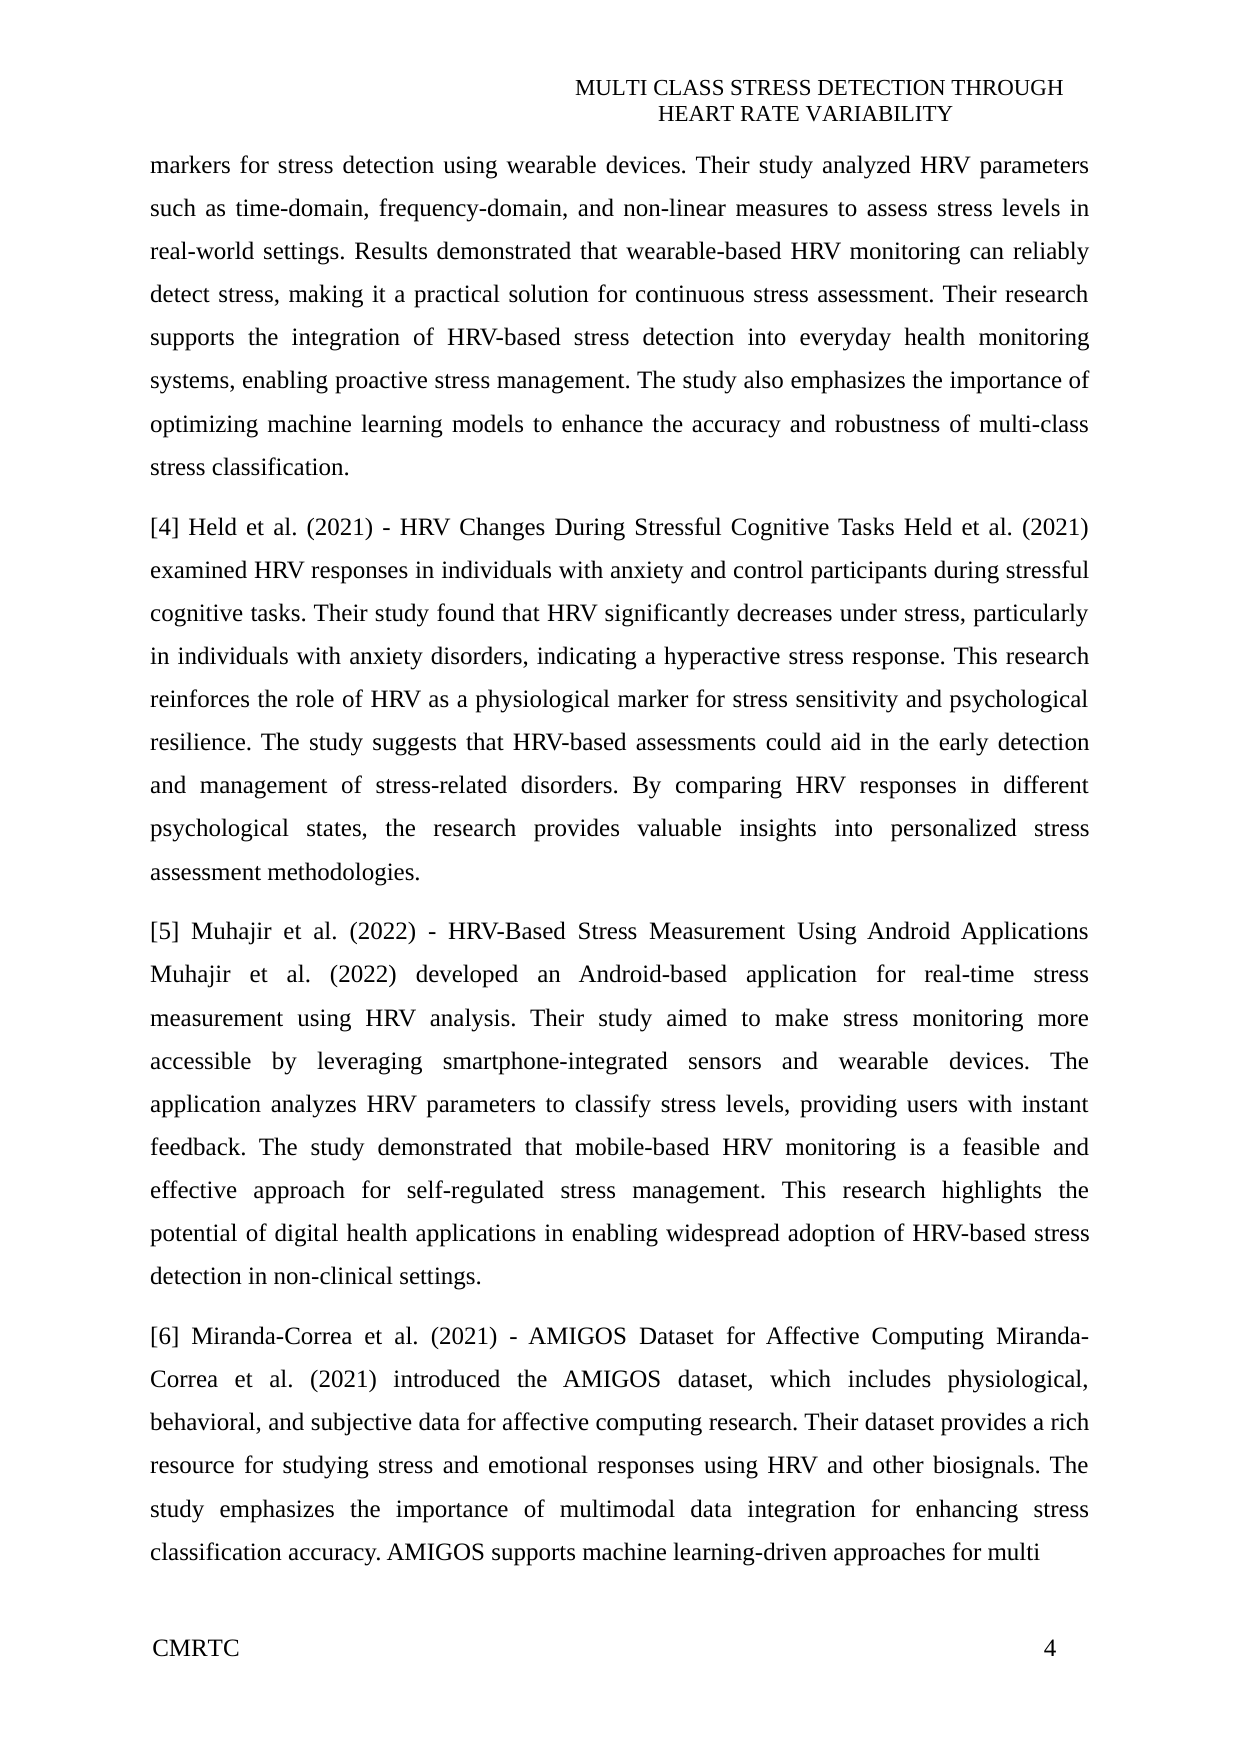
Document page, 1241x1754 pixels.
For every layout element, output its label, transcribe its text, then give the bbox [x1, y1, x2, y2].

text [5] Muhajir et al. (2022) - HRV-Based Stress Measurement Using Android Applications Muhajir et al. (2022) developed an Android-based application for real-time stress measurement using HRV analysis. Their study aimed to make stress monitoring more accessible by leveraging smartphone-integrated sensors and wearable devices. The application analyzes HRV parameters to classify stress levels, providing users with instant feedback. The study demonstrated that mobile-based HRV monitoring is a feasible and effective approach for self-regulated stress management. This research highlights the potential of digital health applications in enabling widespread adoption of HRV-based stress detection in non-clinical settings. [150, 916, 1090, 1290]
text [4] Held et al. (2021) - HRV Changes During Stressful Cognitive Tasks Held et al. (2021) examined HRV responses in individuals with anxiety and control participants during stressful cognitive tasks. Their study found that HRV significantly decreases under stress, particularly in individuals with anxiety disorders, indicating a hyperactive stress response. This research reinforces the role of HRV as a physiological marker for stress sensitivity and psychological resilience. The study suggests that HRV-based assessments could aid in the early detection and management of stress-related disorders. By comparing HRV responses in different psychological states, the research provides valuable insights into personalized stress assessment methodologies. [150, 512, 1090, 885]
text markers for stress detection using wearable devices. Their study analyzed HRV parameters such as time-domain, frequency-domain, and non-linear measures to assess stress levels in real-world settings. Results demonstrated that wearable-based HRV monitoring can reliably detect stress, making it a practical solution for continuous stress assessment. Their research supports the integration of HRV-based stress detection into everyday health monitoring systems, enabling proactive stress management. The study also emphasizes the importance of optimizing machine learning models to enhance the accuracy and robustness of multi-class stress classification. [150, 150, 1090, 481]
text [6] Miranda-Correa et al. (2021) - AMIGOS Dataset for Affective Computing Miranda-Correa et al. (2021) introduced the AMIGOS dataset, which includes physiological, behavioral, and subjective data for affective computing research. Their dataset provides a rich resource for studying stress and emotional responses using HRV and other biosignals. The study emphasizes the importance of multimodal data integration for enhancing stress classification accuracy. AMIGOS supports machine learning-driven approaches for multi [150, 1321, 1090, 1566]
